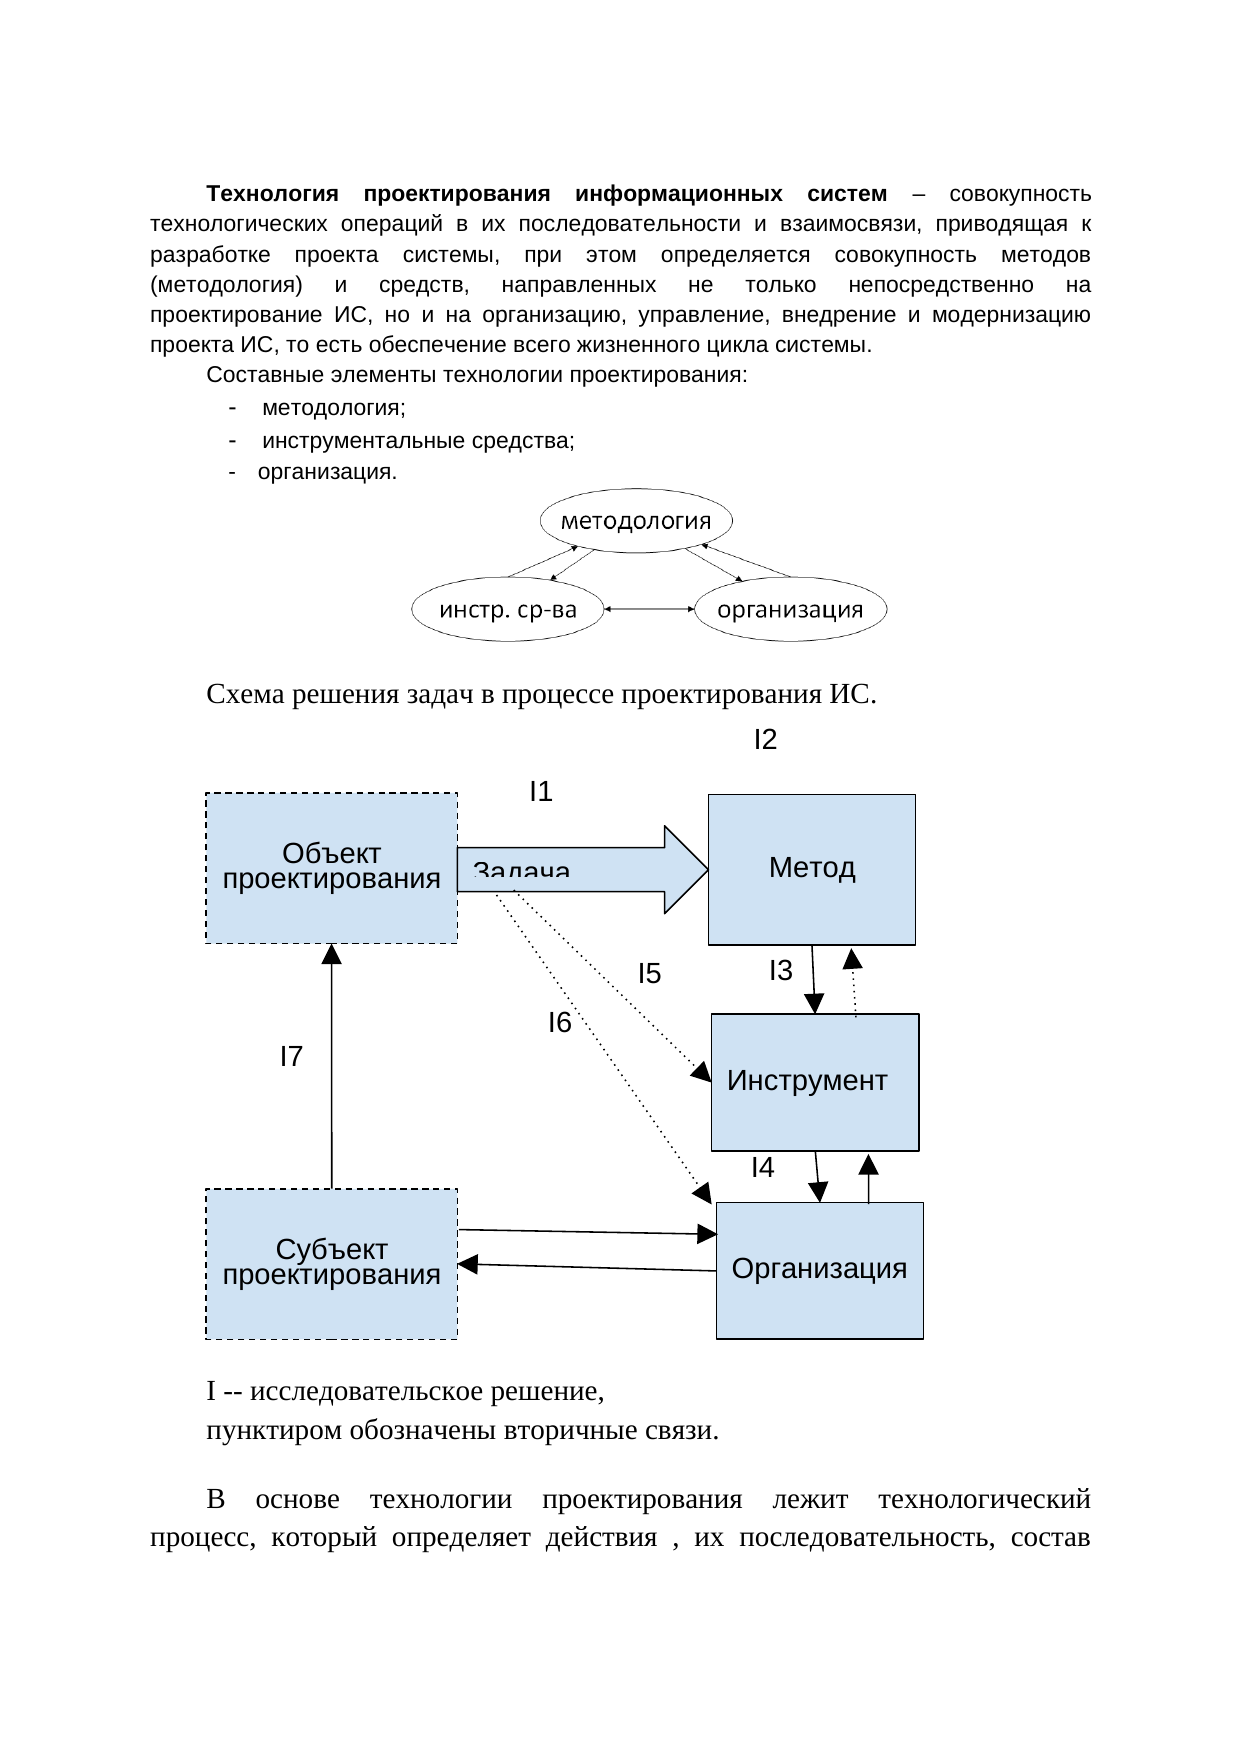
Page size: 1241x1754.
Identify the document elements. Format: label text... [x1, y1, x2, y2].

text Составные элементы технологии проектирования: [150, 361, 1092, 388]
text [150, 1481, 1092, 1553]
text Схема решения задач в процессе проектирования ИС. [150, 676, 1092, 709]
text - методология; [228, 392, 1092, 420]
text Технология проектирования информационных систем – совокупность технологических операций в их последовательности и взаимосвязи, приводящая к разработке проекта системы, при этом определяется совокупность методов (методология) и средств, направленных не только непосредственно на проектирование ИС, но и на организацию, управление, внедрение и модернизацию проекта ИС, то есть обеспечение всего жизненного цикла системы. [150, 180, 1092, 358]
text - организация. [228, 458, 1092, 484]
text пунктиром обозначены вторичные связи. [150, 1412, 1092, 1446]
text - инструментальные средства; [228, 425, 1092, 453]
text I -- исследовательское решение, [150, 1373, 1092, 1407]
picture [408, 487, 890, 642]
